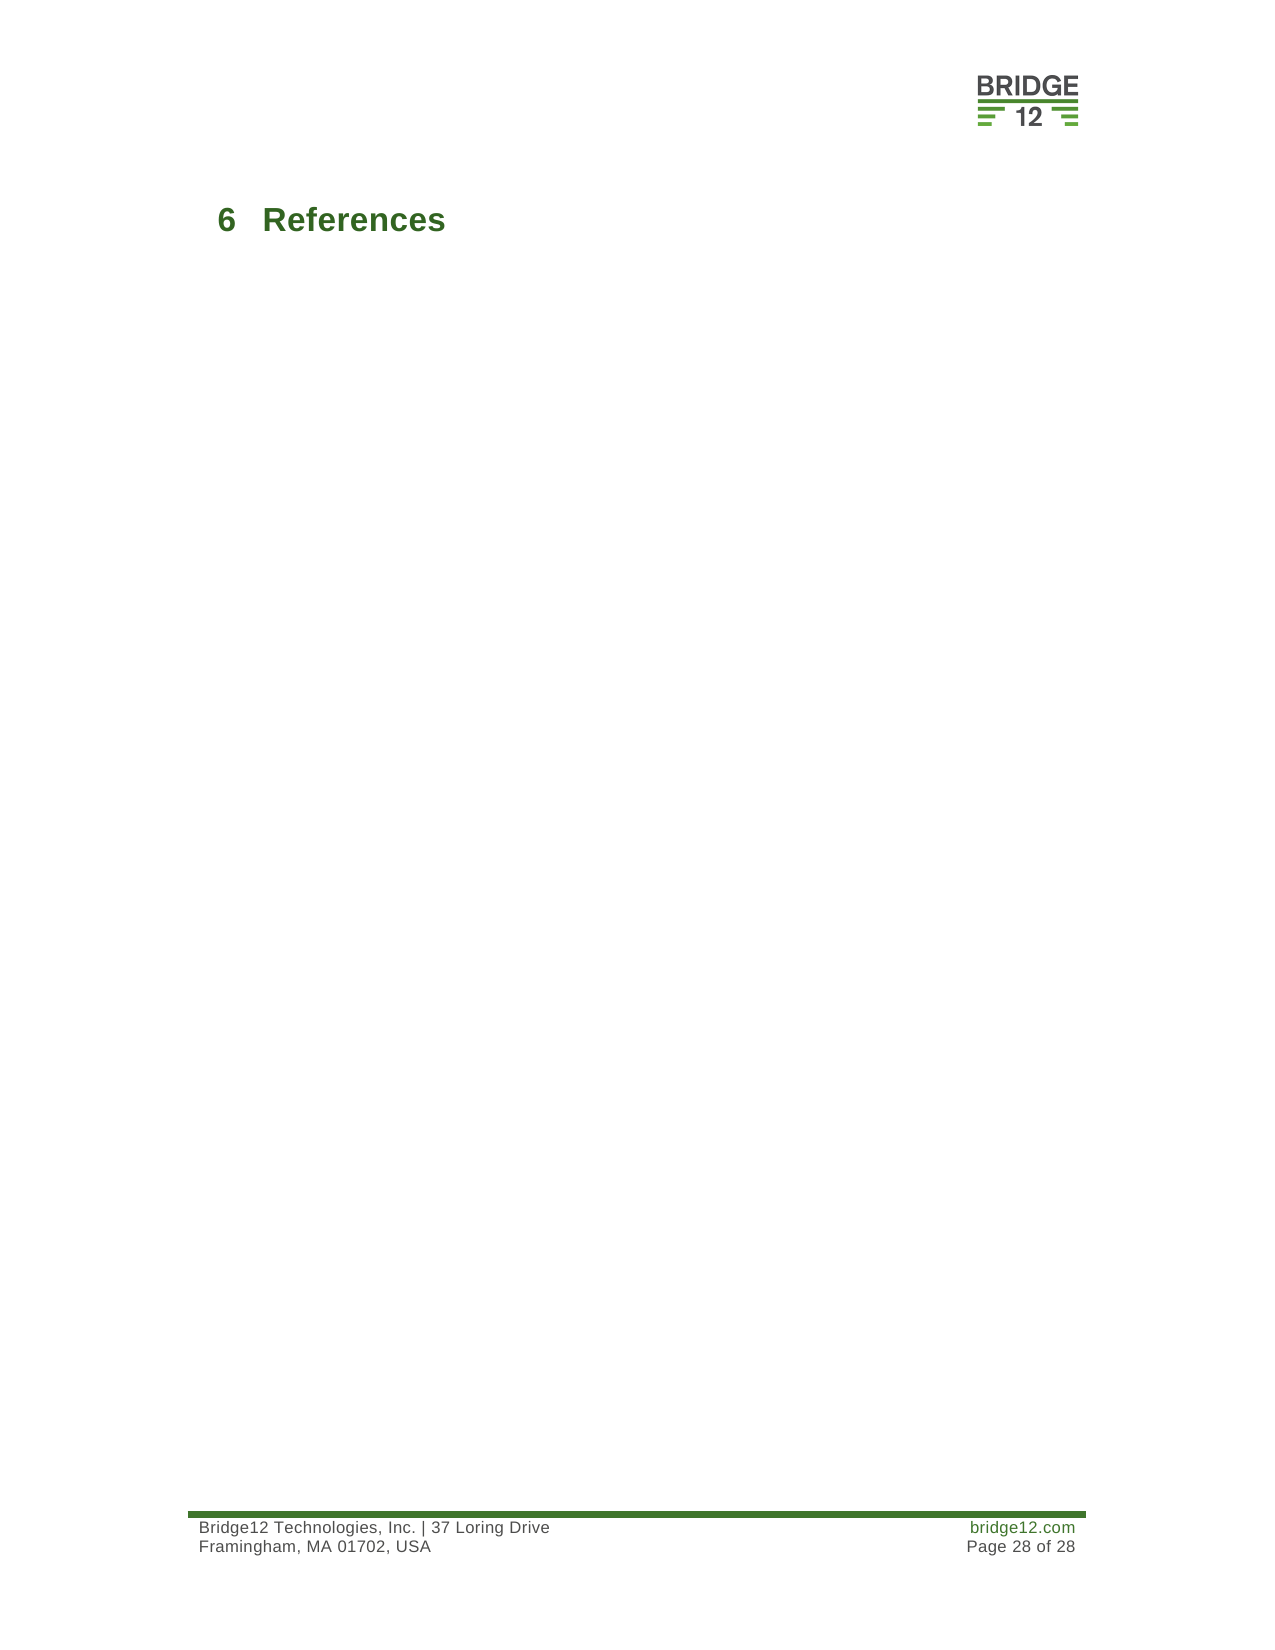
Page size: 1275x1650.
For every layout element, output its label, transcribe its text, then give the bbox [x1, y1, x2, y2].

picture [977, 75, 1079, 126]
subtitle References [217, 200, 1087, 239]
